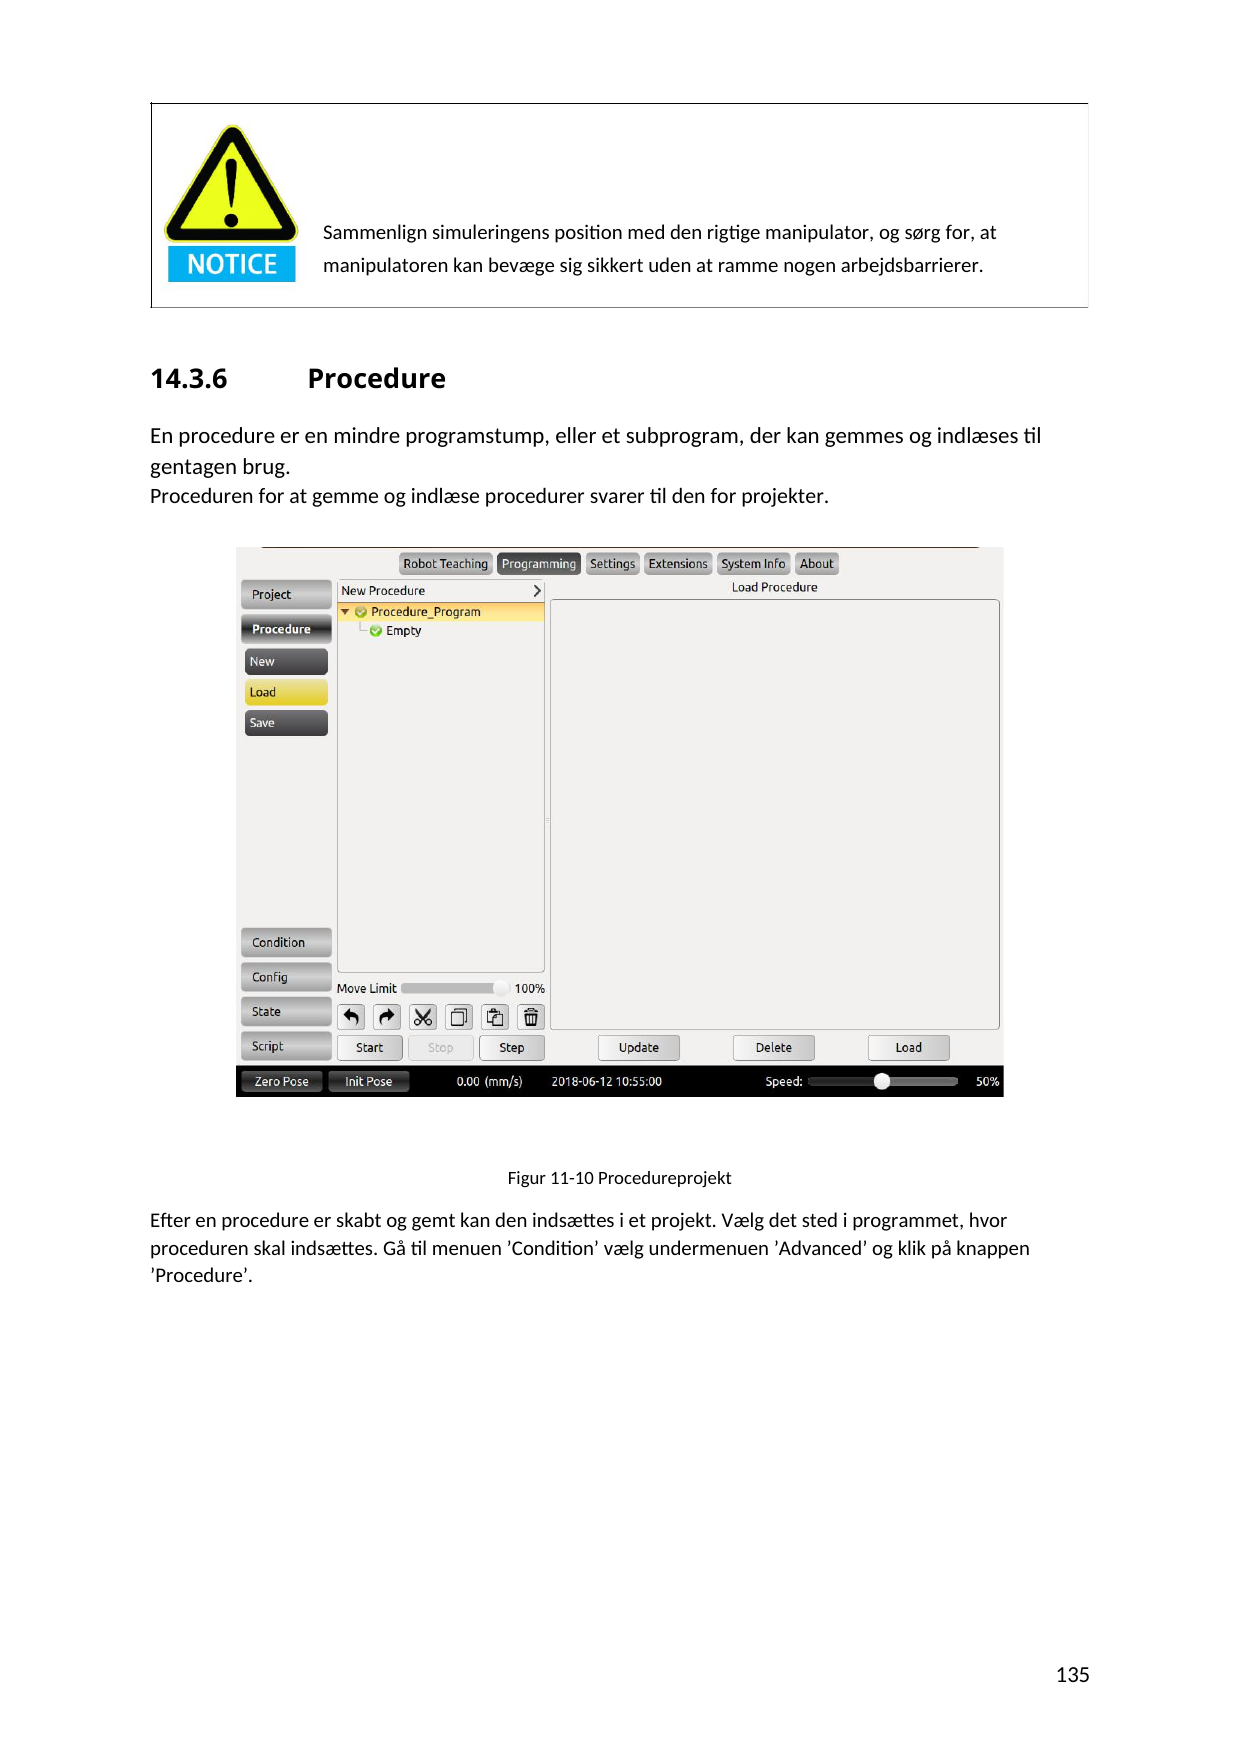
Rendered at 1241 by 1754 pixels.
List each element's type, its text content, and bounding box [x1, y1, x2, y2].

text Sammenlign simuleringens position med den rigtige manipulator, og sørg for, at manipulatoren kan bevæge sig sikkert uden at ramme nogen arbejdsbarrierer. [323, 219, 1056, 277]
text Efter en procedure er skabt og gemt kan den indsættes i et projekt. Vælg det sted i programmet, hvor proceduren skal indsættes. Gå til menuen ’Condition’ vælg undermenuen ’Advanced’ og klik på knappen ’Procedure’. [150, 1207, 1089, 1288]
subtitle Procedure [150, 360, 1090, 397]
text En procedure er en mindre programstump, eller et subprogram, der kan gemmes og indlæses til gentagen brug. Proceduren for at gemme og indlæse procedurer svarer til den for projekter. [150, 422, 1090, 508]
picture [150, 102, 1089, 308]
picture [236, 547, 1004, 1099]
text Figur 11-10 Procedureprojekt [150, 1166, 1089, 1189]
